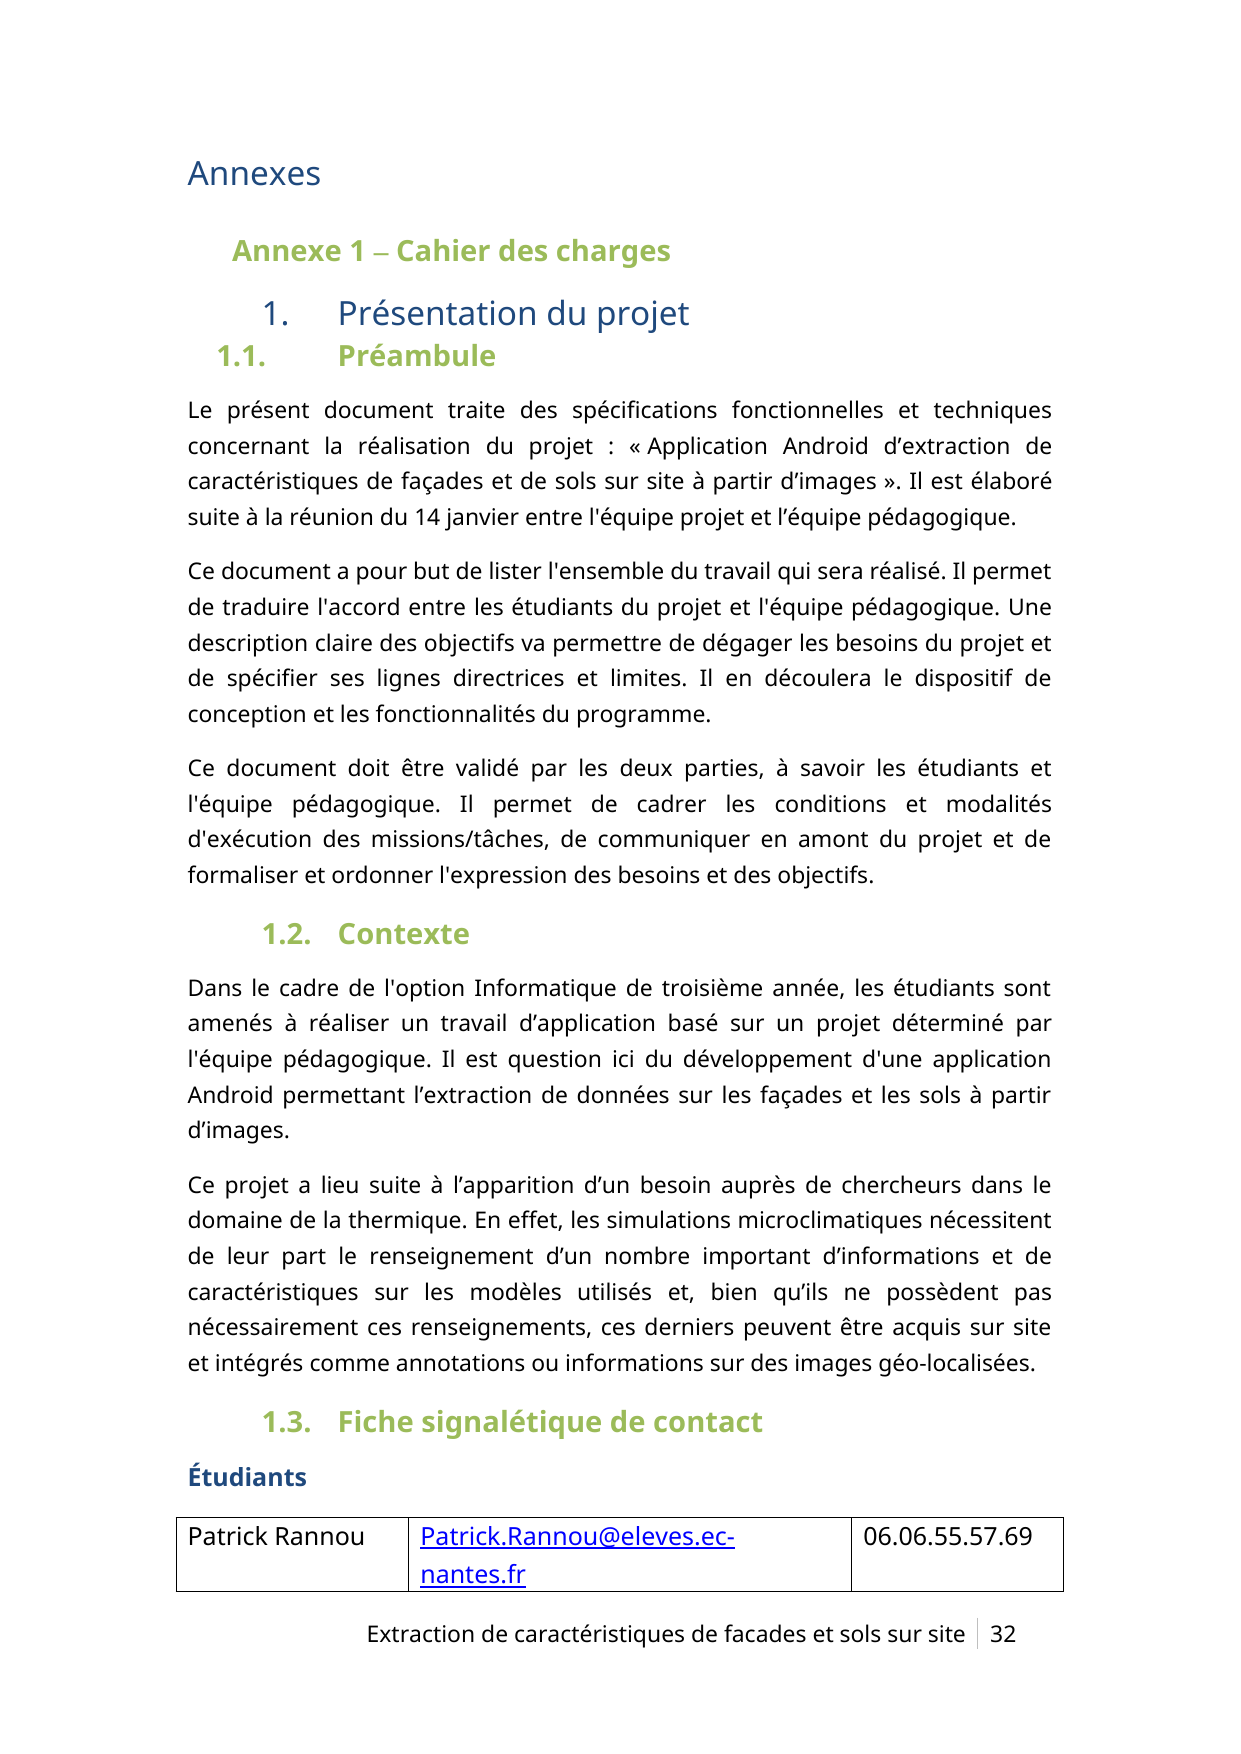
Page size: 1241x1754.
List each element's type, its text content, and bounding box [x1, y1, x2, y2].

text Ce projet a lieu suite à l’apparition d’un besoin auprès de chercheurs dans le domaine de la thermique. En effet, les simulations microclimatiques nécessitent de leur part le renseignement d’un nombre important d’informations et de caractéristiques sur les modèles utilisés et, bien qu’ils ne possèdent pas nécessairement ces renseignements, ces derniers peuvent être acquis sur site et intégrés comme annotations ou informations sur des images géo-localisées. [187, 1169, 1053, 1378]
list Préambule [187, 336, 1053, 375]
list Fiche signalétique de contact [261, 1401, 1053, 1441]
text Le présent document traite des spécifications fonctionnelles et techniques concernant la réalisation du projet : « Application Android d’extraction de caractéristiques de façades et de sols sur site à partir d’images ». Il est élaboré suite à la réunion du 14 janvier entre l'équipe projet et l’équipe pédagogique. [187, 394, 1053, 532]
text Étudiants [187, 1459, 1053, 1494]
table_header Patrick Rannou [177, 1518, 408, 1591]
text Ce document a pour but de lister l'ensemble du travail qui sera réalisé. Il permet de traduire l'accord entre les étudiants du projet et l'équipe pédagogique. Une description claire des objectifs va permettre de dégager les besoins du projet et de spécifier ses lignes directrices et limites. Il en découlera le dispositif de conception et les fonctionnalités du programme. [187, 555, 1053, 729]
table_header Patrick.Rannou@eleves.ec-nantes.fr [409, 1518, 851, 1591]
list Présentation du projet [261, 290, 1053, 336]
table_header 06.06.55.57.69 [852, 1518, 1063, 1591]
text Dans le cadre de l'option Informatique de troisième année, les étudiants sont amenés à réaliser un travail d’application basé sur un projet déterminé par l'équipe pédagogique. Il est question ici du développement d'une application Android permettant l’extraction de données sur les façades et les sols à partir d’images. [187, 972, 1053, 1146]
text Ce document doit être validé par les deux parties, à savoir les étudiants et l'équipe pédagogique. Il permet de cadrer les conditions et modalités d'exécution des missions/tâches, de communiquer en amont du projet et de formaliser et ordonner l'expression des besoins et des objectifs. [187, 752, 1053, 890]
subtitle Annexe 1 – Cahier des charges [232, 231, 1053, 270]
subtitle Annexes [187, 150, 1053, 195]
list Contexte [261, 913, 1053, 953]
